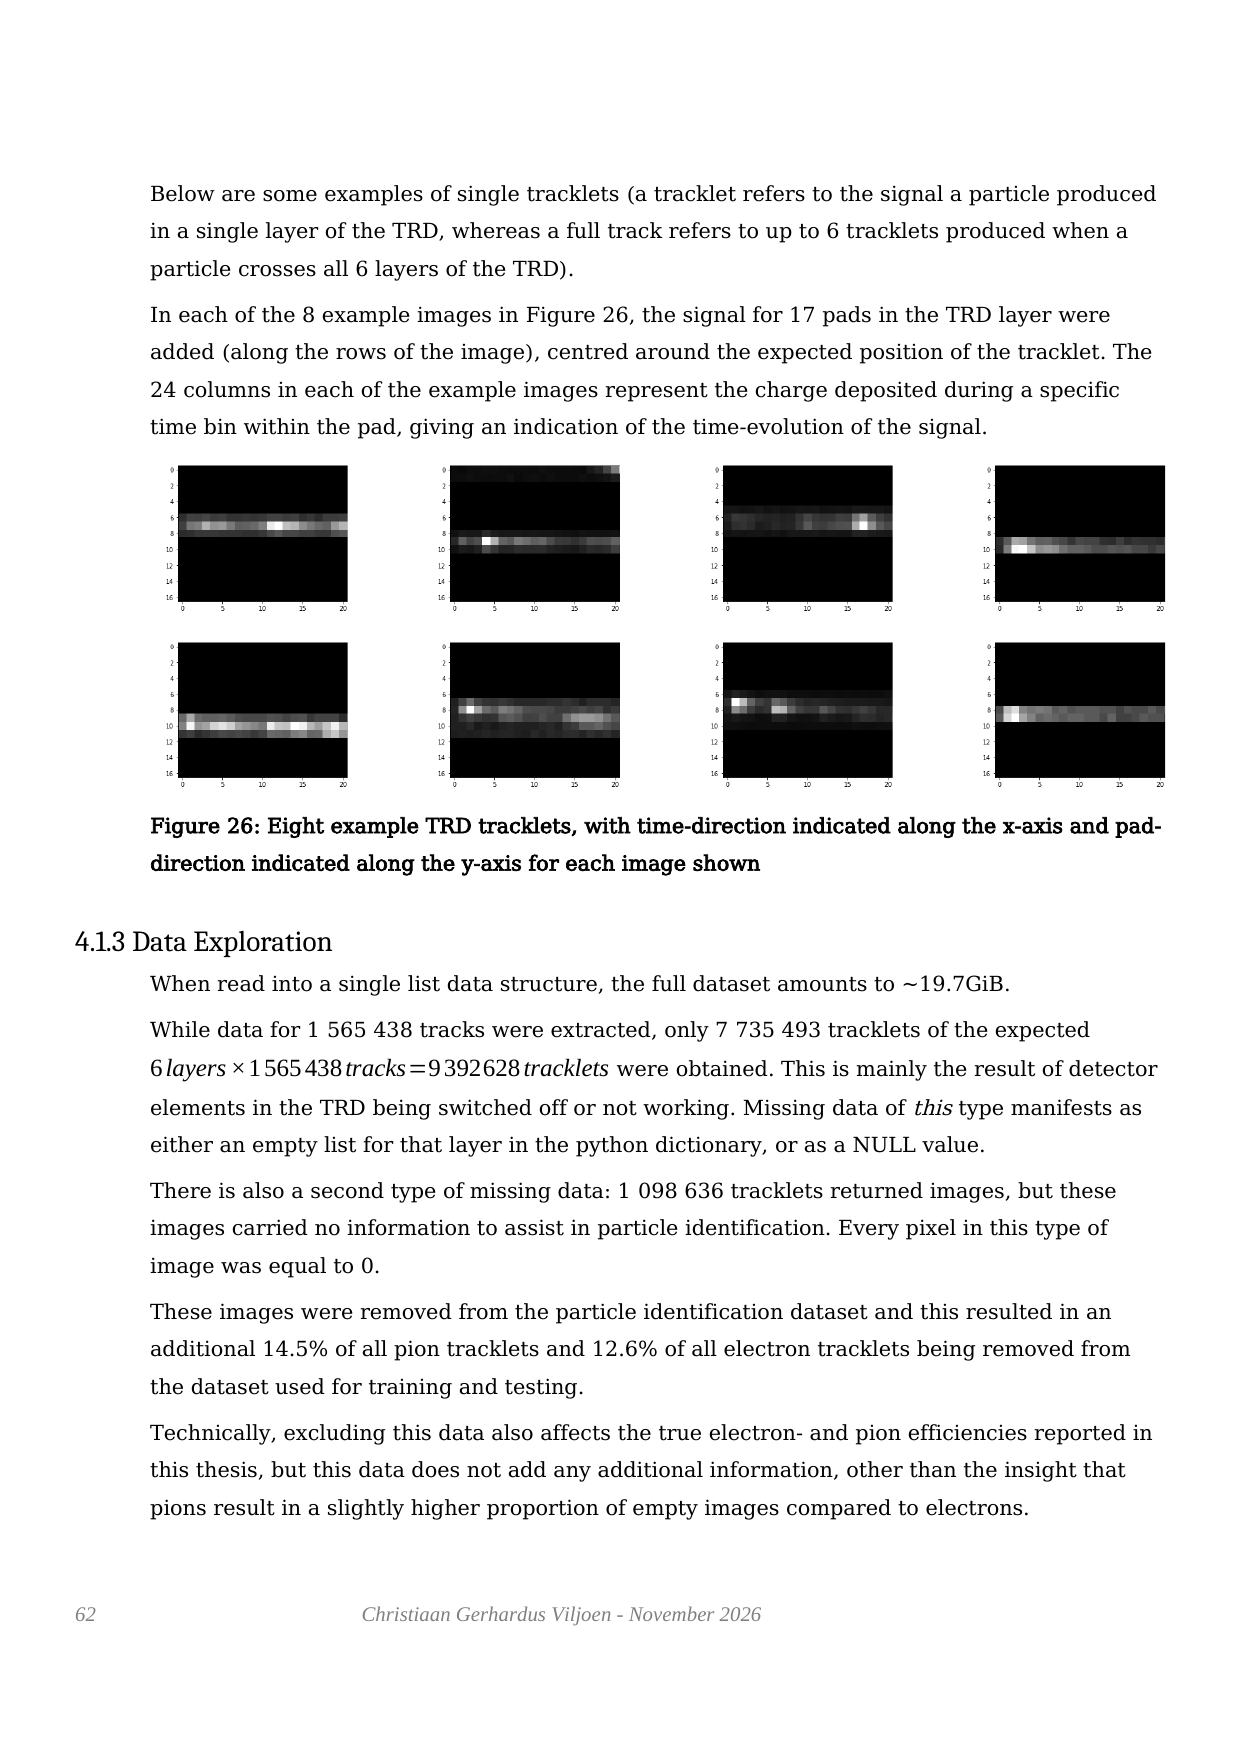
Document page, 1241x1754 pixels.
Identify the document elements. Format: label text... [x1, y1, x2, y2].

table_header [893, 460, 1165, 636]
text While data for 1 565 438 tracks were extracted, only 7 735 493 tracklets of the expected were obtained. This is mainly the result of detector elements in the TRD being switched off or not working. Missing data of this type manifests as either an empty list for that layer in the python dictionary, or as a NULL value. [150, 1017, 1165, 1157]
table_cell [75, 636, 347, 812]
picture [706, 460, 893, 616]
picture [978, 460, 1166, 616]
table_header [620, 460, 893, 636]
picture [433, 460, 620, 616]
picture [978, 636, 1166, 792]
text In each of the 8 example images in Figure 21, the signal for 17 pads in the TRD layer were added (along the rows of the image), centred around the expected position of the tracklet. The 24 columns in each of the example images represent the charge deposited during a specific time bin within the pad, giving an indication of the time-evolution of the signal. [150, 302, 1165, 439]
text Figure 26: Eight example TRD tracklets, with time-direction indicated along the x-axis and pad-direction indicated along the y-axis for each image shown [150, 812, 1165, 875]
text These images were removed from the particle identification dataset and this resulted in an additional 14.5% of all pion tracklets and 12.6% of all electron tracklets being removed from the dataset used for training and testing. [150, 1298, 1165, 1398]
picture [706, 636, 893, 792]
table_cell [348, 636, 620, 812]
table_header [348, 460, 620, 636]
table_header [75, 460, 347, 636]
picture [161, 460, 348, 616]
picture [161, 636, 348, 792]
text When read into a single list data structure, the full dataset amounts to ~19.7GiB. [150, 971, 1165, 996]
table_cell [620, 636, 893, 812]
picture [433, 636, 620, 792]
text Technically, excluding this data also affects the true electron- and pion efficiencies reported in this thesis, but this data does not add any additional information, other than the insight that pions result in a slightly higher proportion of empty images compared to electrons. [150, 1419, 1165, 1519]
subtitle Data Exploration [75, 925, 1165, 958]
table_cell [893, 636, 1165, 812]
text Below are some examples of single tracklets (a tracklet refers to the signal a particle produced in a single layer of the TRD, whereas a full track refers to up to 6 tracklets produced when a particle crosses all 6 layers of the TRD). [150, 181, 1165, 281]
text There is also a second type of missing data: 1 098 636 tracklets returned images, but these images carried no information to assist in particle identification. Every pixel in this type of image was equal to 0. [150, 1178, 1165, 1278]
